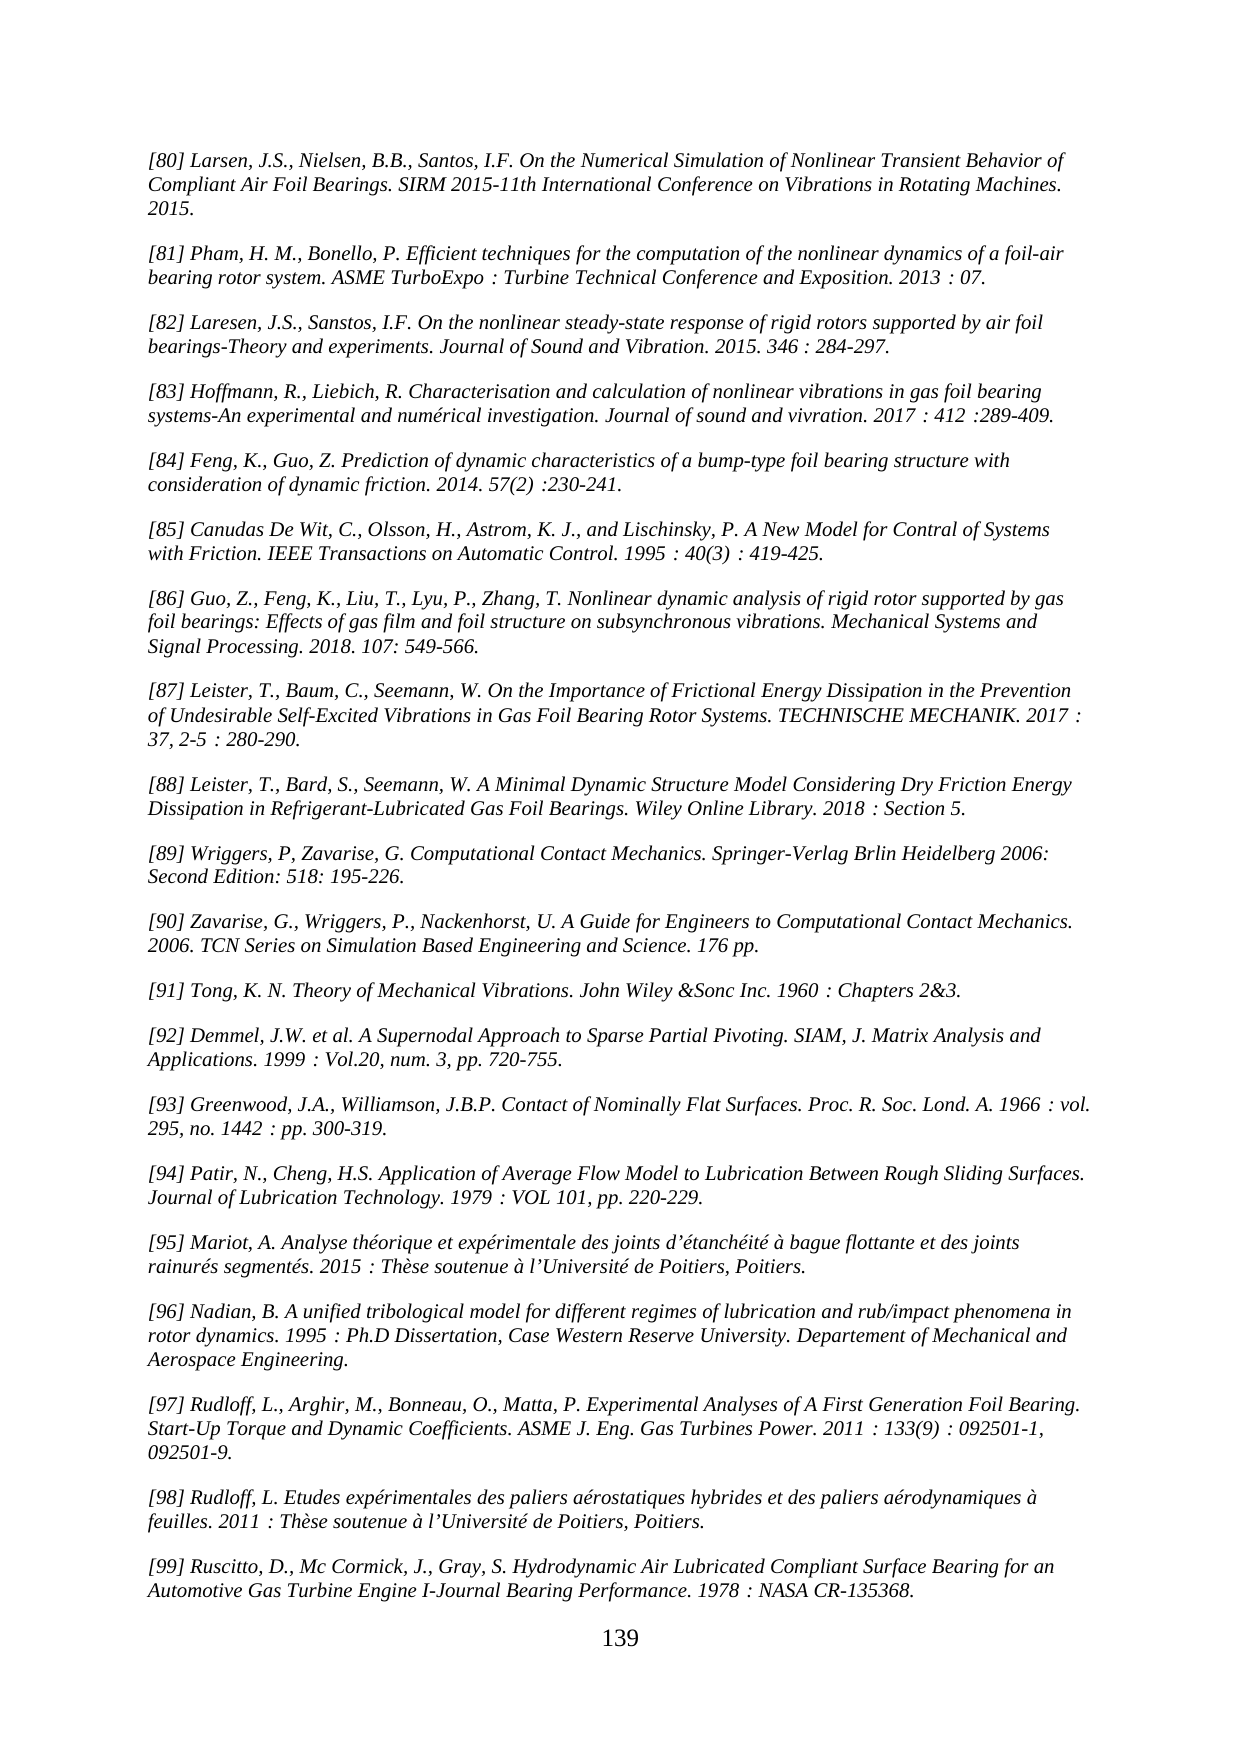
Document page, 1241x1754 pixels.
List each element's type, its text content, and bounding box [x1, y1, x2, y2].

text [82] Laresen, J.S., Sanstos, I.F. On the nonlinear steady-state response of rigid rotors supported by air foil bearings-Theory and experiments. Journal of Sound and Vibration. 2015. 346 : 284-297. [148, 309, 1093, 358]
text [89] Wriggers, P, Zavarise, G. Computational Contact Mechanics. Springer-Verlag Brlin Heidelberg 2006: Second Edition: 518: 195-226. [148, 840, 1093, 888]
text [97] Rudloff, L., Arghir, M., Bonneau, O., Matta, P. Experimental Analyses of A First Generation Foil Bearing. Start-Up Torque and Dynamic Coefficients. ASME J. Eng. Gas Turbines Power. 2011 : 133(9) : 092501-1, 092501-9. [148, 1392, 1093, 1464]
text [83] Hoffmann, R., Liebich, R. Characterisation and calculation of nonlinear vibrations in gas foil bearing systems-An experimental and numérical investigation. Journal of sound and vivration. 2017 : 412 :289-409. [148, 378, 1093, 427]
text [96] Nadian, B. A unified tribological model for different regimes of lubrication and rub/impact phenomena in rotor dynamics. 1995 : Ph.D Dissertation, Case Western Reserve University. Departement of Mechanical and Aerospace Engineering. [148, 1299, 1093, 1371]
text [81] Pham, H. M., Bonello, P. Efficient techniques for the computation of the nonlinear dynamics of a foil-air bearing rotor system. ASME TurboExpo : Turbine Technical Conference and Exposition. 2013 : 07. [148, 241, 1093, 289]
text [84] Feng, K., Guo, Z. Prediction of dynamic characteristics of a bump-type foil bearing structure with consideration of dynamic friction. 2014. 57(2) :230-241. [148, 447, 1093, 496]
text [87] Leister, T., Baum, C., Seemann, W. On the Importance of Frictional Energy Dissipation in the Prevention of Undesirable Self-Excited Vibrations in Gas Foil Bearing Rotor Systems. TECHNISCHE MECHANIK. 2017 : 37, 2-5 : 280-290. [148, 678, 1093, 751]
text [86] Guo, Z., Feng, K., Liu, T., Lyu, P., Zhang, T. Nonlinear dynamic analysis of rigid rotor supported by gas foil bearings: Effects of gas film and foil structure on subsynchronous vibrations. Mechanical Systems and Signal Processing. 2018. 107: 549-566. [148, 585, 1093, 658]
text [98] Rudloff, L. Etudes expérimentales des paliers aérostatiques hybrides et des paliers aérodynamiques à feuilles. 2011 : Thèse soutenue à l’Université de Poitiers, Poitiers. [148, 1485, 1093, 1533]
text [92] Demmel, J.W. et al. A Supernodal Approach to Sparse Partial Pivoting. SIAM, J. Matrix Analysis and Applications. 1999 : Vol.20, num. 3, pp. 720-755. [148, 1023, 1093, 1071]
text [90] Zavarise, G., Wriggers, P., Nackenhorst, U. A Guide for Engineers to Computational Contact Mechanics. 2006. TCN Series on Simulation Based Engineering and Science. 176 pp. [148, 909, 1093, 957]
text [94] Patir, N., Cheng, H.S. Application of Average Flow Model to Lubrication Between Rough Sliding Surfaces. Journal of Lubrication Technology. 1979 : VOL 101, pp. 220-229. [148, 1161, 1093, 1209]
text [88] Leister, T., Bard, S., Seemann, W. A Minimal Dynamic Structure Model Considering Dry Friction Energy Dissipation in Refrigerant-Lubricated Gas Foil Bearings. Wiley Online Library. 2018 : Section 5. [148, 771, 1093, 819]
text [95] Mariot, A. Analyse théorique et expérimentale des joints d’étanchéité à bague flottante et des joints rainurés segmentés. 2015 : Thèse soutenue à l’Université de Poitiers, Poitiers. [148, 1230, 1093, 1278]
text [99] Ruscitto, D., Mc Cormick, J., Gray, S. Hydrodynamic Air Lubricated Compliant Surface Bearing for an Automotive Gas Turbine Engine I-Journal Bearing Performance. 1978 : NASA CR-135368. [148, 1554, 1093, 1602]
text [85] Canudas De Wit, C., Olsson, H., Astrom, K. J., and Lischinsky, P. A New Model for Contral of Systems with Friction. IEEE Transactions on Automatic Control. 1995 : 40(3) : 419-425. [148, 516, 1093, 564]
text [80] Larsen, J.S., Nielsen, B.B., Santos, I.F. On the Numerical Simulation of Nonlinear Transient Behavior of Compliant Air Foil Bearings. SIRM 2015-11th International Conference on Vibrations in Rotating Machines. 2015. [148, 148, 1093, 220]
text [91] Tong, K. N. Theory of Mechanical Vibrations. John Wiley &Sonc Inc. 1960 : Chapters 2&3. [148, 978, 1093, 1002]
text [93] Greenwood, J.A., Williamson, J.B.P. Contact of Nominally Flat Surfaces. Proc. R. Soc. Lond. A. 1966 : vol. 295, no. 1442 : pp. 300-319. [148, 1092, 1093, 1140]
